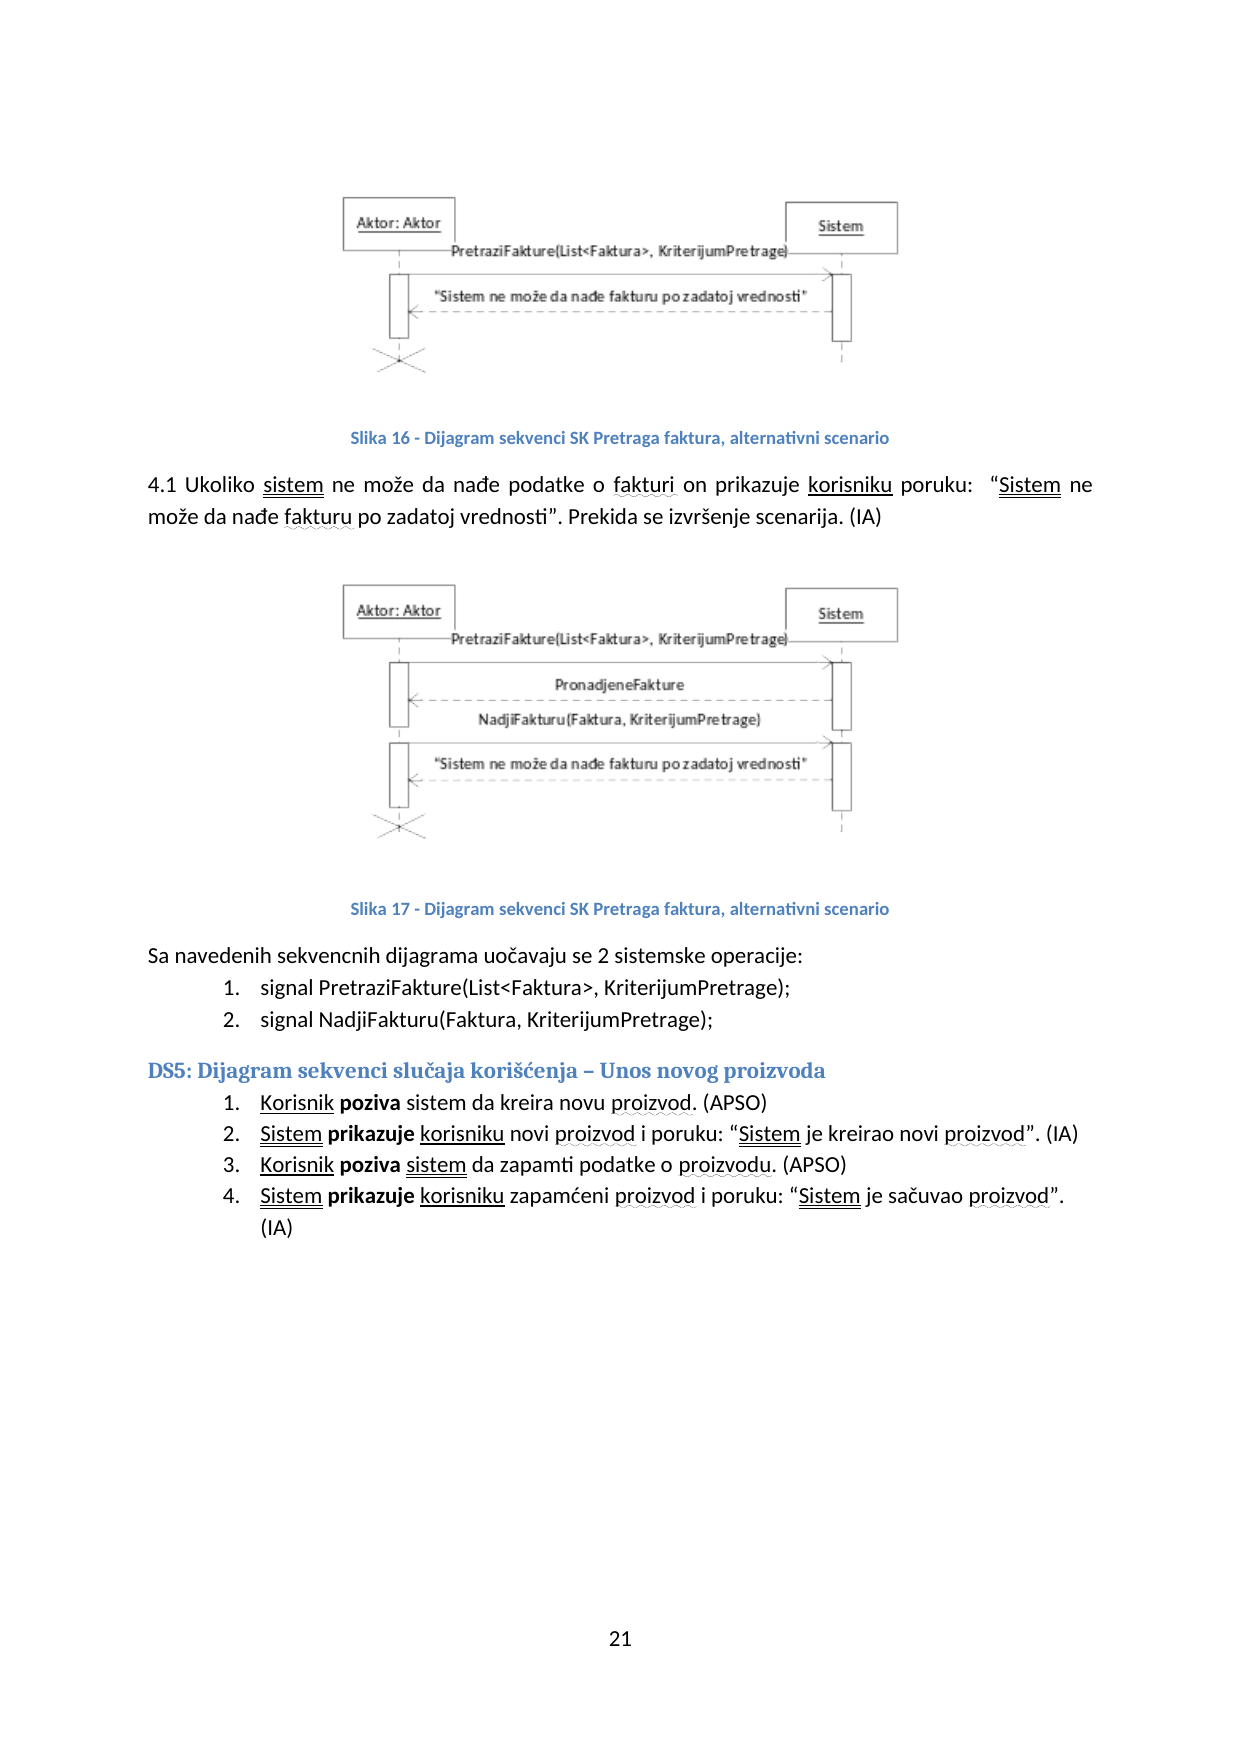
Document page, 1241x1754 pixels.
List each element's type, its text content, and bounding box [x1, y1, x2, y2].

text Slika 17 - Dijagram sekvenci SK Pretraga faktura, alternativni scenario [148, 897, 1093, 920]
list signal NadjiFakturu(Faktura, KriterijumPretrage); [223, 1005, 1093, 1033]
subtitle DS5: Dijagram sekvenci slučaja korišćenja – Unos novog proizvoda [148, 1058, 1093, 1084]
list Korisnik poziva sistem da zapamti podatke o proizvodu. (APSO) [223, 1150, 1093, 1178]
text Slika 16 - Dijagram sekvenci SK Pretraga faktura, alternativni scenario [148, 426, 1093, 449]
list Sistem prikazuje korisniku novi proizvod i poruku: “Sistem je kreirao novi proizvod”. (IA) [223, 1119, 1093, 1147]
list Sistem prikazuje korisniku zapamćeni proizvod i poruku: “Sistem je sačuvao proizvod”. (IA) [223, 1181, 1093, 1241]
list 4.1 Ukoliko sistem ne može da nađe podatke o fakturi on prikazuje korisniku poruku: “Sistem ne može da nađe fakturu po zadatoj vrednosti”. Prekida se izvršenje scenarija. (IA) [148, 470, 1093, 530]
text Sa navedenih sekvencnih dijagrama uočavaju se 2 sistemske operacije: [148, 941, 1093, 969]
list signal PretraziFakture(List<Faktura>, KriterijumPretrage); [223, 973, 1093, 1001]
list Korisnik poziva sistem da kreira novu proizvod. (APSO) [223, 1088, 1093, 1116]
